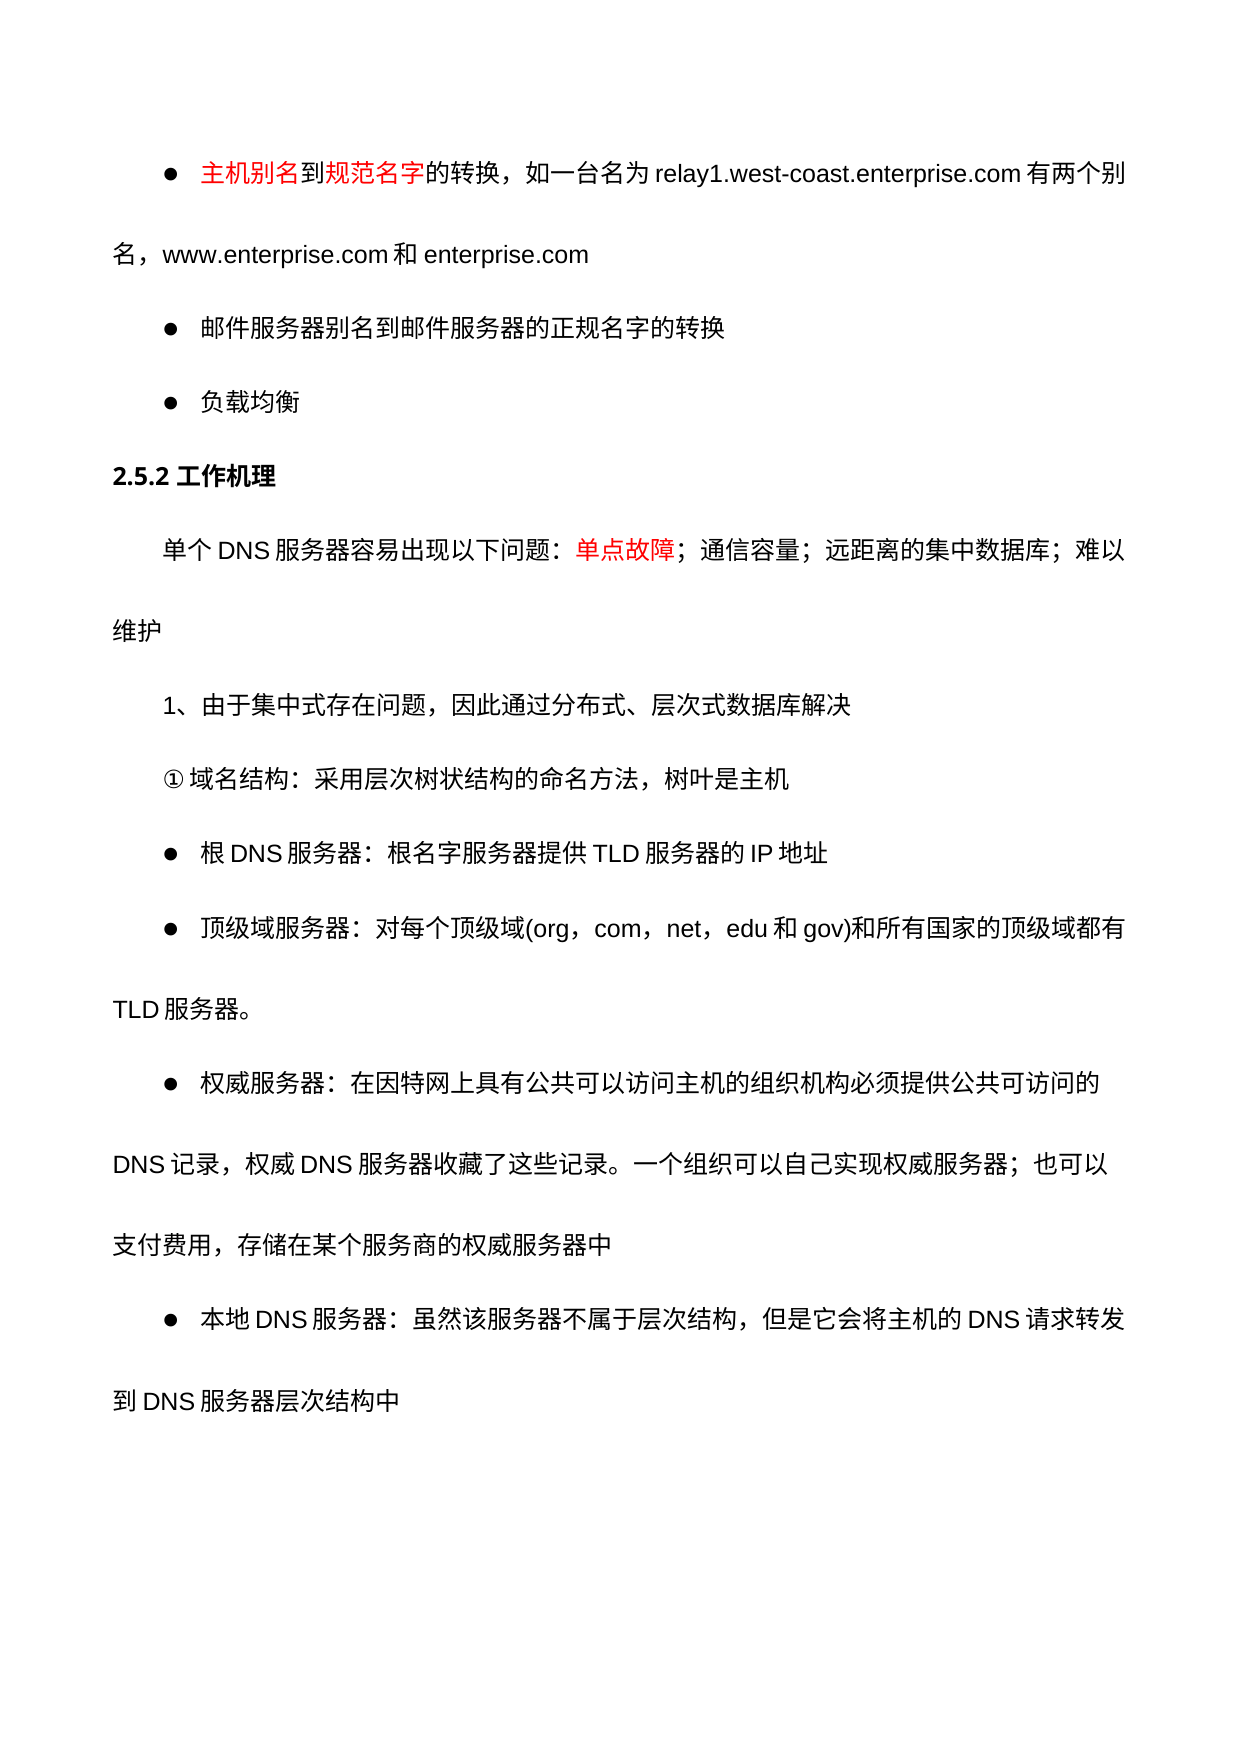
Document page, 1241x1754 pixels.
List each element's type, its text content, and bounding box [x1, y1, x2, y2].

list 顶级域服务器：对每个顶级域(org，com，net，edu和gov)和所有国家的顶级域都有TLD服务器。 [112, 894, 1128, 1040]
list 负载均衡 [112, 368, 1128, 433]
list 邮件服务器别名到邮件服务器的正规名字的转换 [112, 294, 1128, 359]
text 单个DNS服务器容易出现以下问题：单点故障；通信容量；远距离的集中数据库；难以维护 [112, 516, 1128, 662]
list 主机别名到规范名字的转换，如一台名为relay1.west-coast.enterprise.com有两个别名，www.enterprise.com和enterprise.com [112, 139, 1128, 285]
text ①域名结构：采用层次树状结构的命名方法，树叶是主机 [112, 746, 1128, 811]
list 权威服务器：在因特网上具有公共可以访问主机的组织机构必须提供公共可访问的DNS记录，权威DNS服务器收藏了这些记录。一个组织可以自己实现权威服务器；也可以支付费用，存储在某个服务商的权威服务器中 [112, 1049, 1128, 1276]
list 根DNS服务器：根名字服务器提供TLD服务器的IP地址 [112, 819, 1128, 884]
text 2.5.2 工作机理 [112, 442, 1128, 507]
text 1、由于集中式存在问题，因此通过分布式、层次式数据库解决 [112, 671, 1128, 736]
list 本地DNS服务器：虽然该服务器不属于层次结构，但是它会将主机的DNS请求转发到DNS服务器层次结构中 [112, 1286, 1128, 1432]
